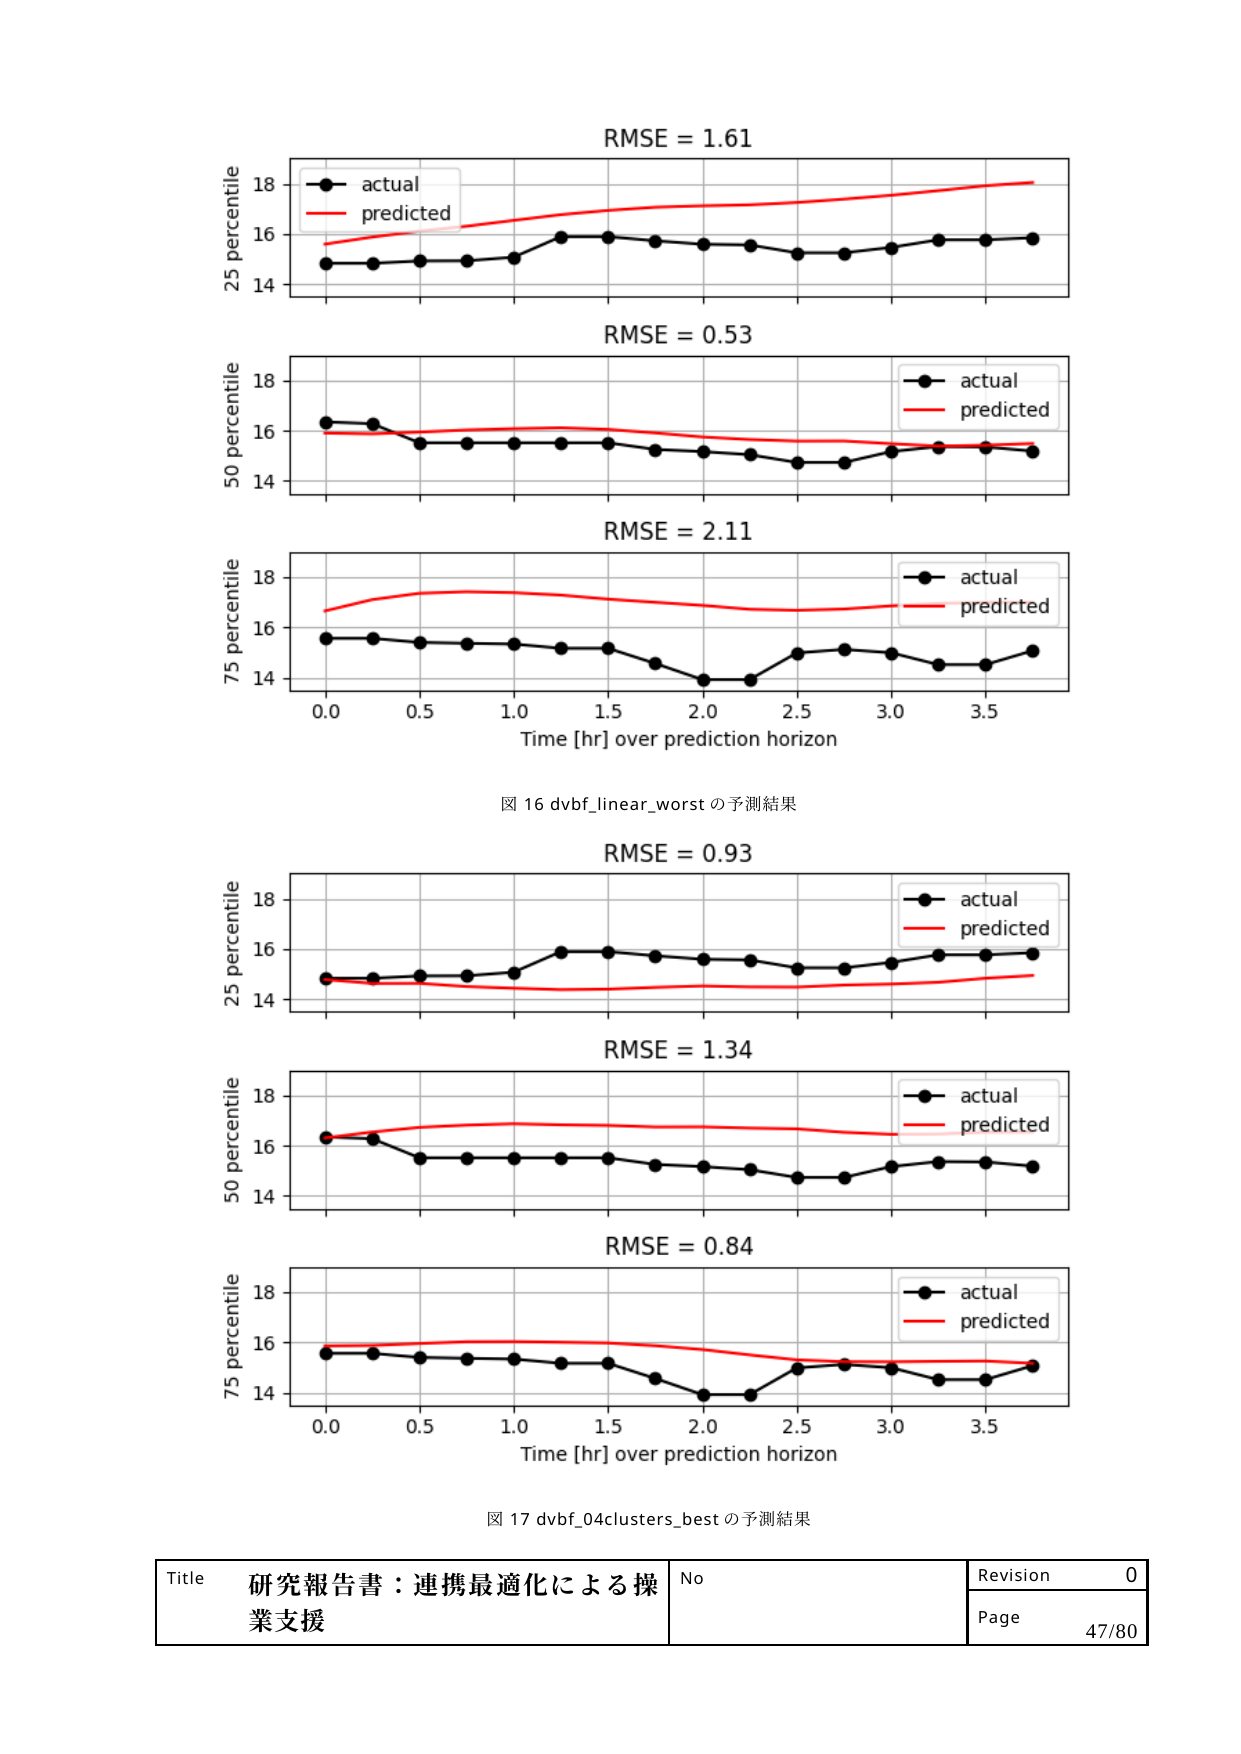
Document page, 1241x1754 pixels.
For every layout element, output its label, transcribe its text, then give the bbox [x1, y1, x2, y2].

text 図 16 dvbf_linear_worstの予測結果 [171, 778, 1126, 815]
picture [204, 822, 1089, 1486]
text 図 17 dvbf_04clusters_bestの予測結果 [171, 1493, 1126, 1530]
picture [204, 107, 1089, 771]
